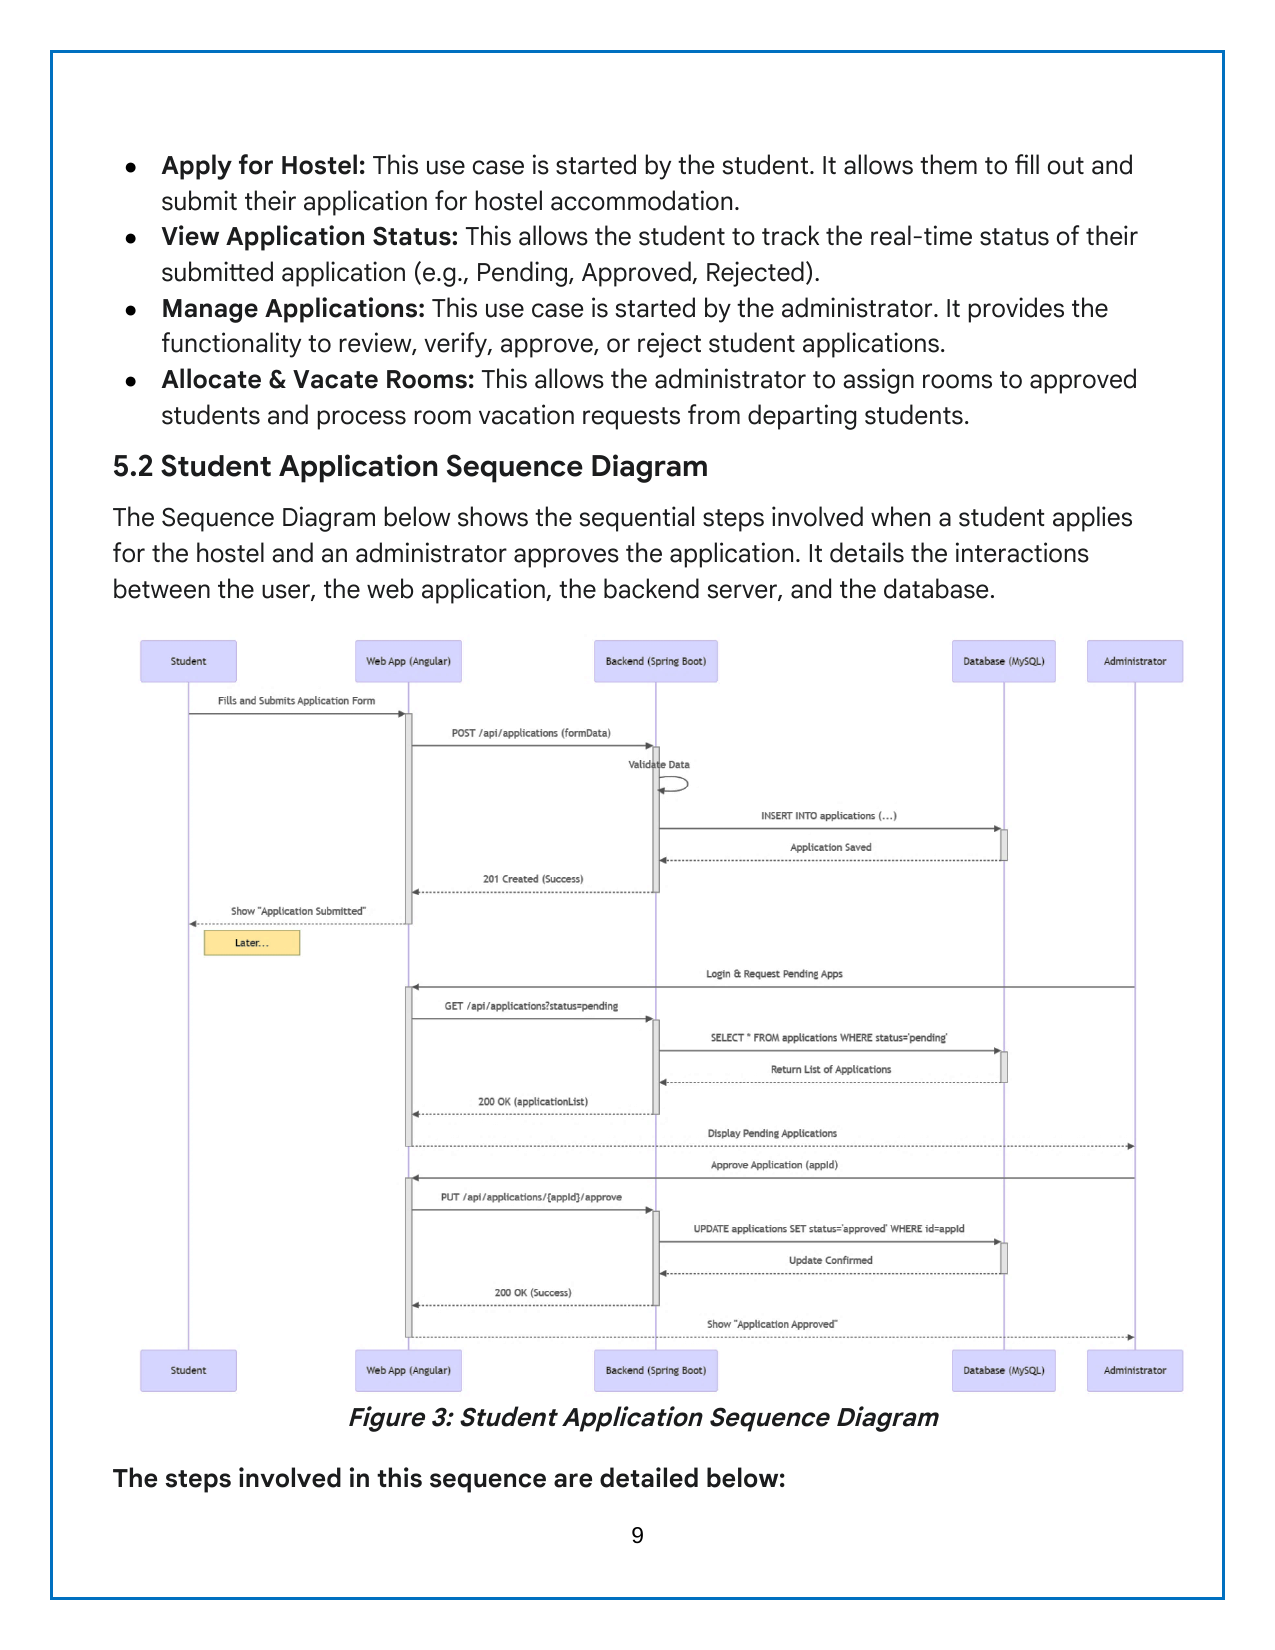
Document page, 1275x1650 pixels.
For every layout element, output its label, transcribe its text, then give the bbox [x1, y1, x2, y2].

text Figure 3: Student Application Sequence Diagram [137, 1398, 1150, 1433]
text The steps involved in this sequence are detailed below: [112, 1463, 1162, 1494]
list Manage Applications: This use case is started by the administrator. It provides the functionality to review, verify, approve, or reject student applications. [123, 293, 1162, 360]
list Apply for Hostel: This use case is started by the student. It allows them to fill out and submit their application for hostel accommodation. [123, 150, 1162, 217]
list Allocate & Vacate Rooms: This allows the administrator to assign rooms to approved students and process room vacation requests from departing students. [123, 364, 1162, 431]
list View Application Status: This allows the student to track the real-time status of their submitted application (e.g., Pending, Approved, Rejected). [123, 221, 1162, 288]
picture [137, 634, 1188, 1398]
subtitle 5.2 Student Application Sequence Diagram [112, 448, 1162, 485]
text The Sequence Diagram below shows the sequential steps involved when a student applies for the hostel and an administrator approves the application. It details the interactions between the user, the web application, the backend server, and the database. [112, 502, 1162, 605]
